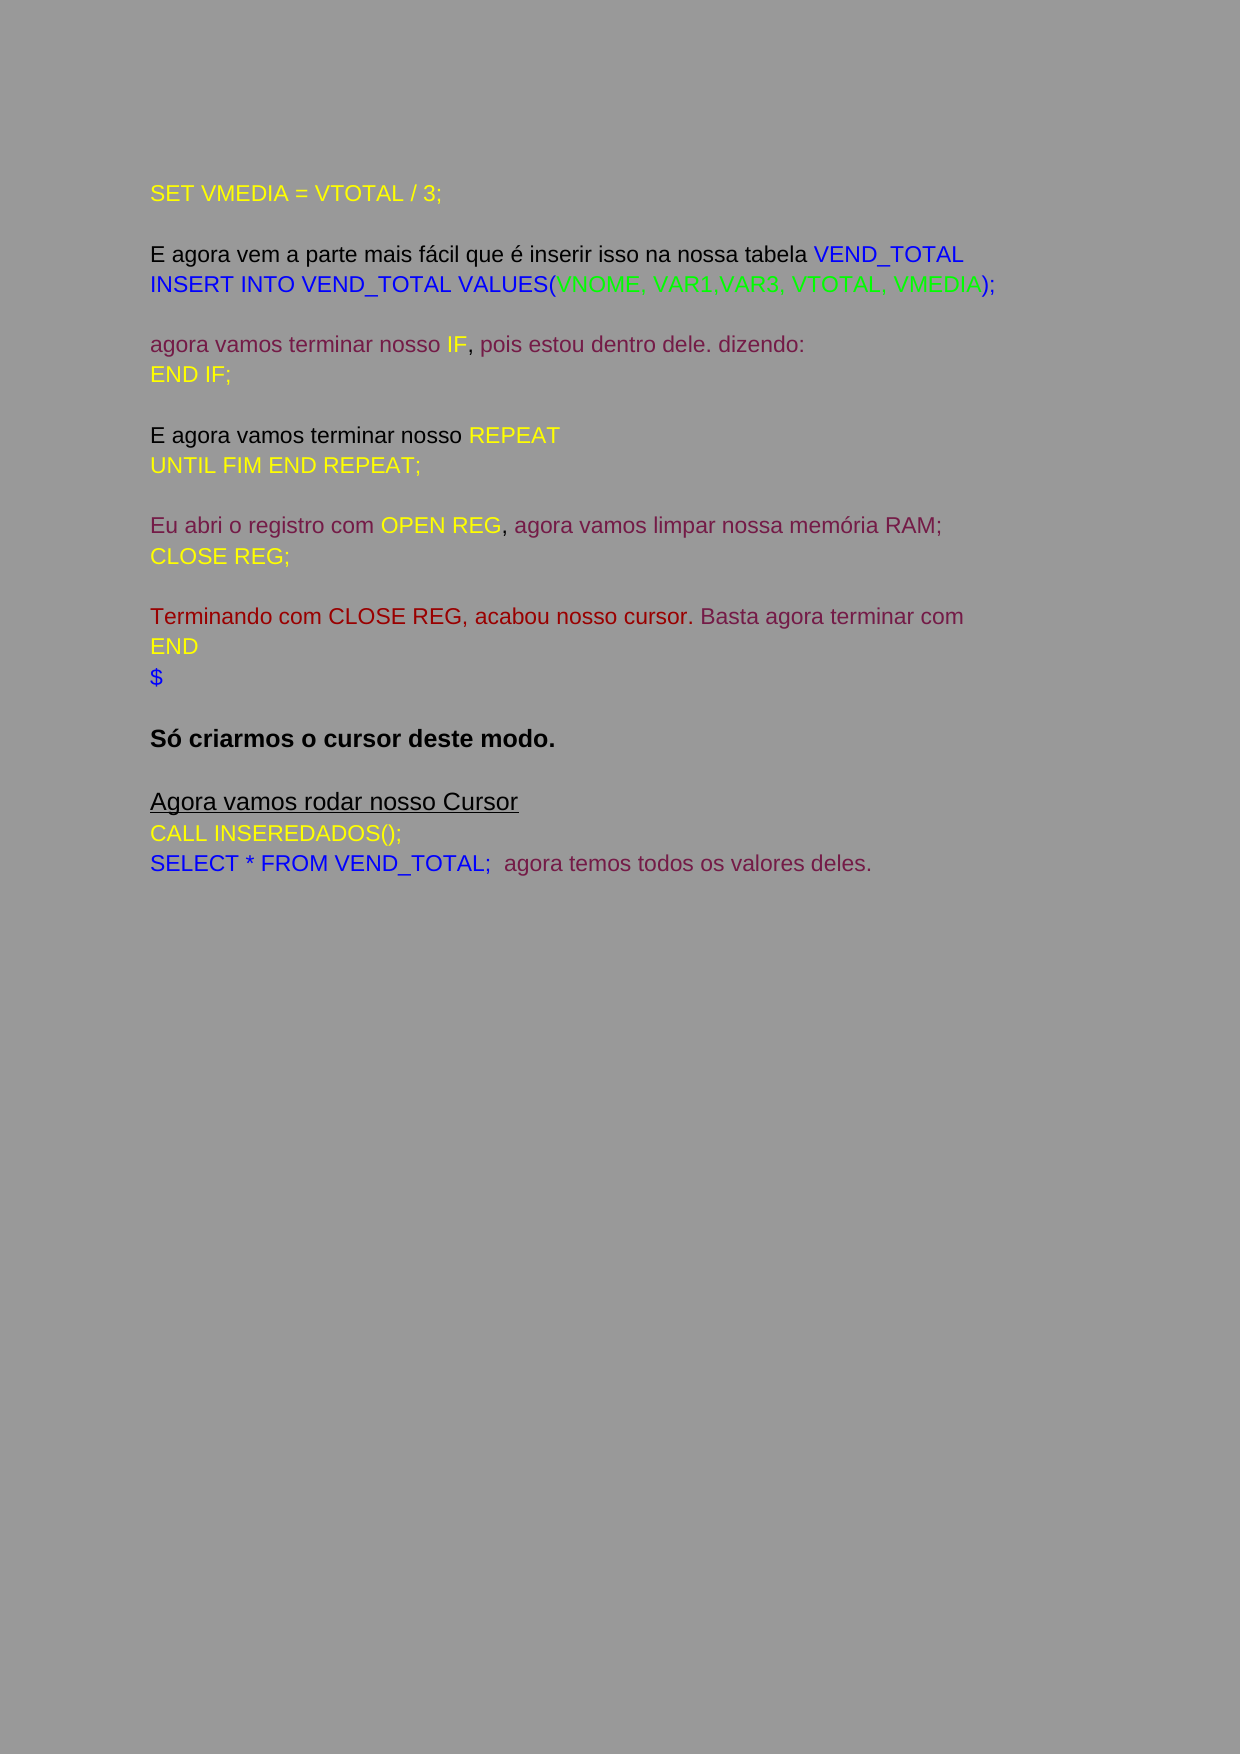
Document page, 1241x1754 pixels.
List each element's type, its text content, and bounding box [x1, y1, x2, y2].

text agora vamos terminar nosso IF, pois estou dentro dele. dizendo: [150, 331, 1090, 358]
text INSERT INTO VEND_TOTAL VALUES(VNOME, VAR1,VAR3, VTOTAL, VMEDIA); [150, 271, 1090, 297]
text Só criarmos o cursor deste modo. [150, 724, 1090, 753]
text UNTIL FIM END REPEAT; [150, 452, 1090, 478]
text Eu abri o registro com OPEN REG, agora vamos limpar nossa memória RAM; [150, 512, 1090, 539]
text CALL INSEREDADOS(); [150, 820, 1090, 847]
text CLOSE REG; [150, 543, 1090, 569]
text $ [150, 663, 1090, 690]
text END [150, 633, 1090, 660]
text SET VMEDIA = VTOTAL / 3; [150, 180, 1090, 207]
text SELECT * FROM VEND_TOTAL; agora temos todos os valores deles. [150, 850, 1090, 877]
text E agora vem a parte mais fácil que é inserir isso na nossa tabela VEND_TOTAL [150, 241, 1090, 267]
text E agora vamos terminar nosso REPEAT [150, 422, 1090, 448]
text Agora vamos rodar nosso Cursor [150, 787, 1090, 816]
text END IF; [150, 361, 1090, 388]
text Terminando com CLOSE REG, acabou nosso cursor. Basta agora terminar com [150, 603, 1090, 629]
